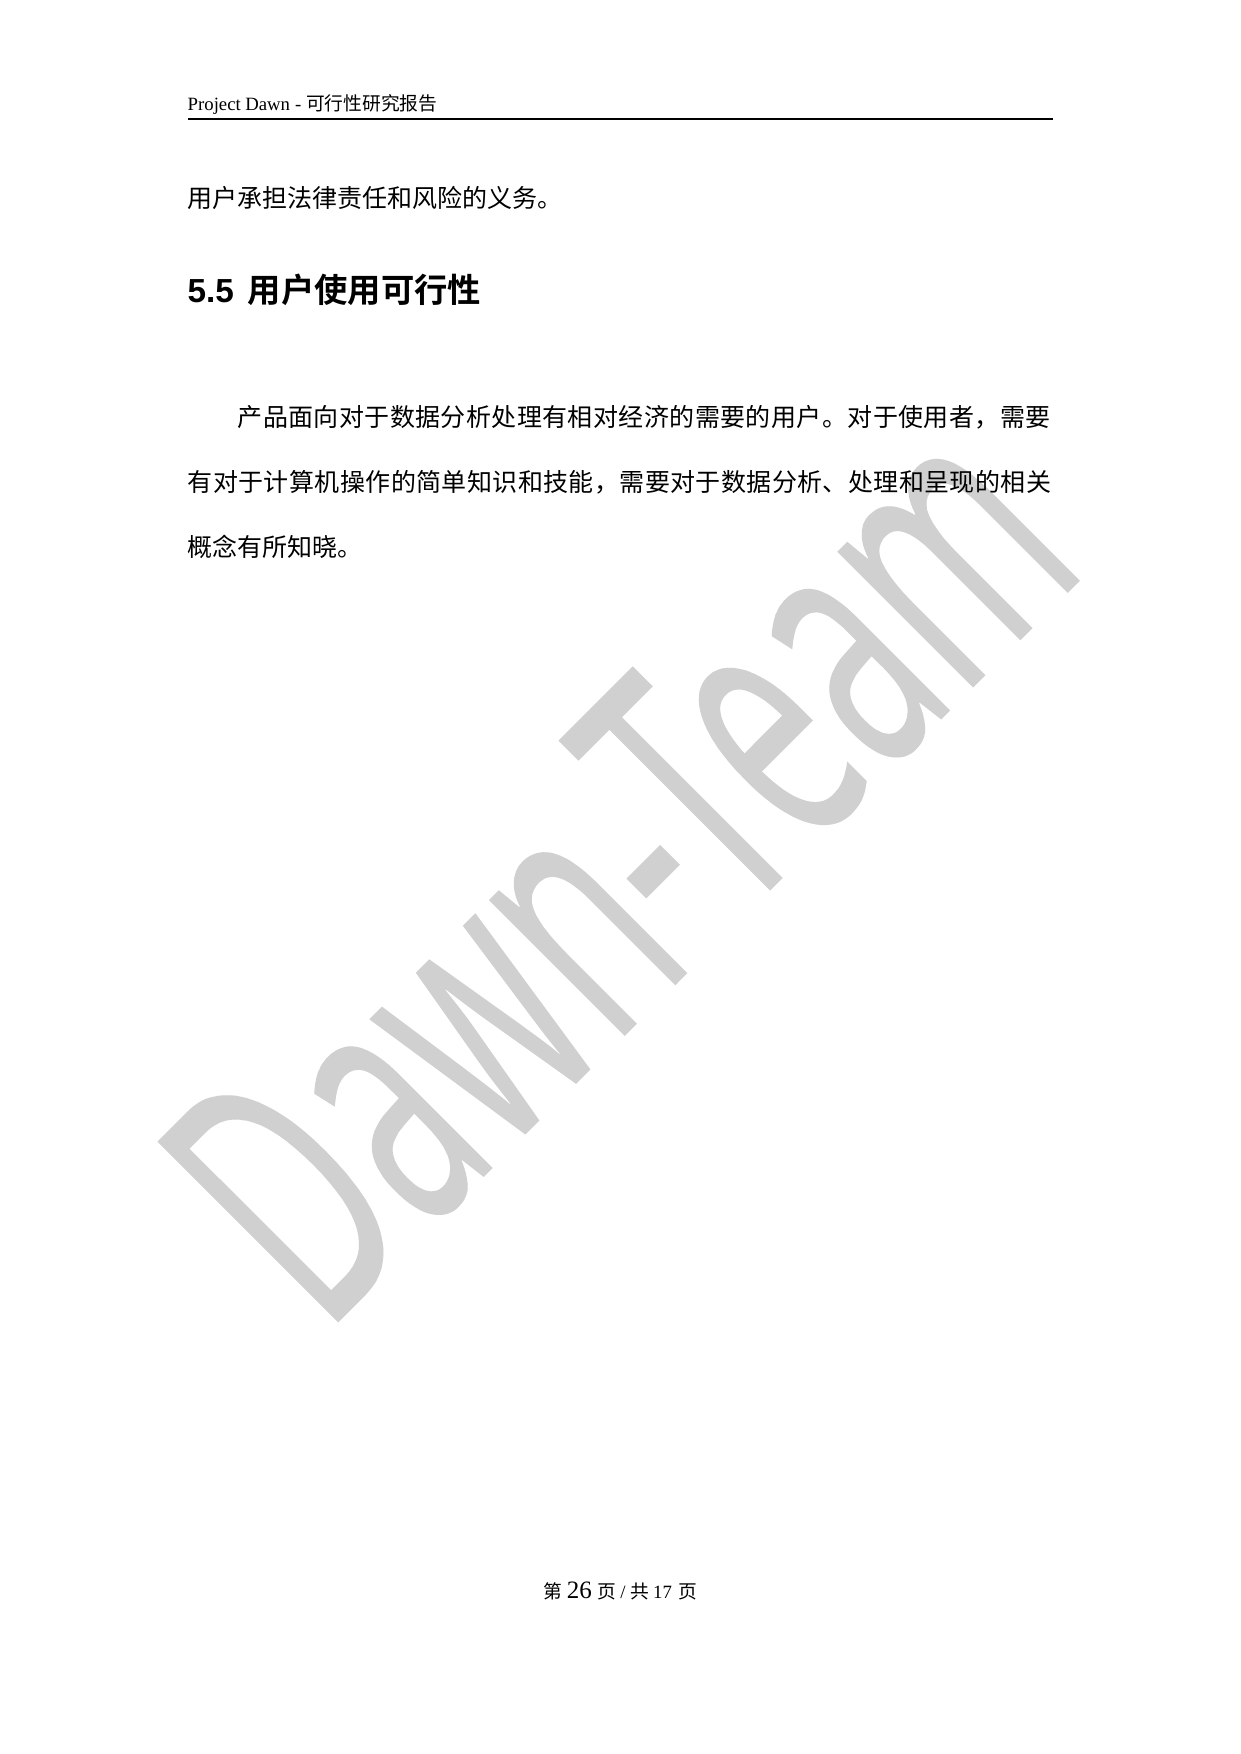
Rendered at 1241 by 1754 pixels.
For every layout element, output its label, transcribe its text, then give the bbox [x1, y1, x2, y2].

subtitle 用户使用可行性 [187, 256, 1053, 321]
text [187, 164, 1053, 229]
text 产品面向对于数据分析处理有相对经济的需要的用户。对于使用者，需要有对于计算机操作的简单知识和技能，需要对于数据分析、处理和呈现的相关概念有所知晓。 [187, 383, 1053, 578]
